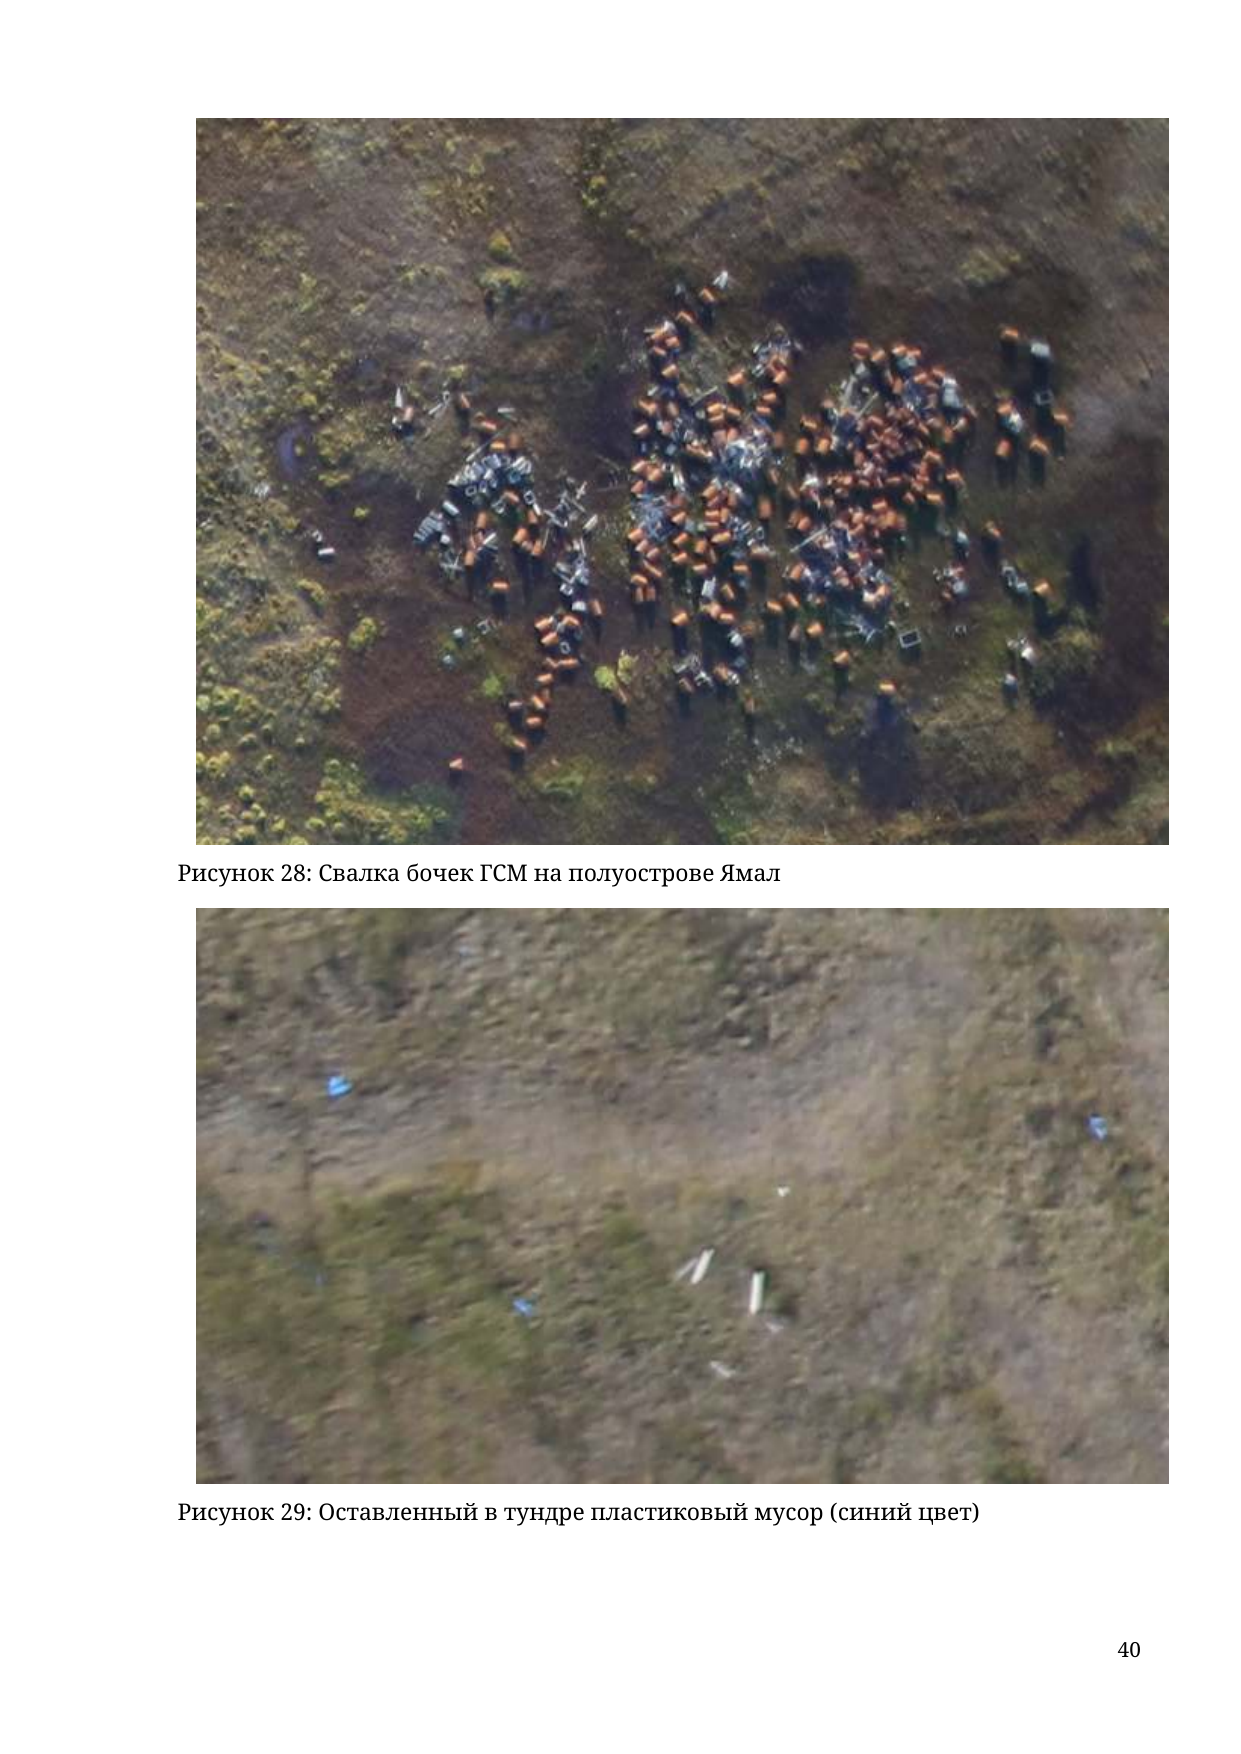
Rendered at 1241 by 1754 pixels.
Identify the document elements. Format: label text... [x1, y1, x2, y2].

text Рисунок 29: Оставленный в тундре пластиковый мусор (синий цвет) [177, 1496, 1152, 1527]
text Рисунок 28: Свалка бочек ГСМ на полуострове Ямал [177, 857, 1152, 889]
picture [196, 908, 1169, 1484]
picture [196, 118, 1169, 845]
